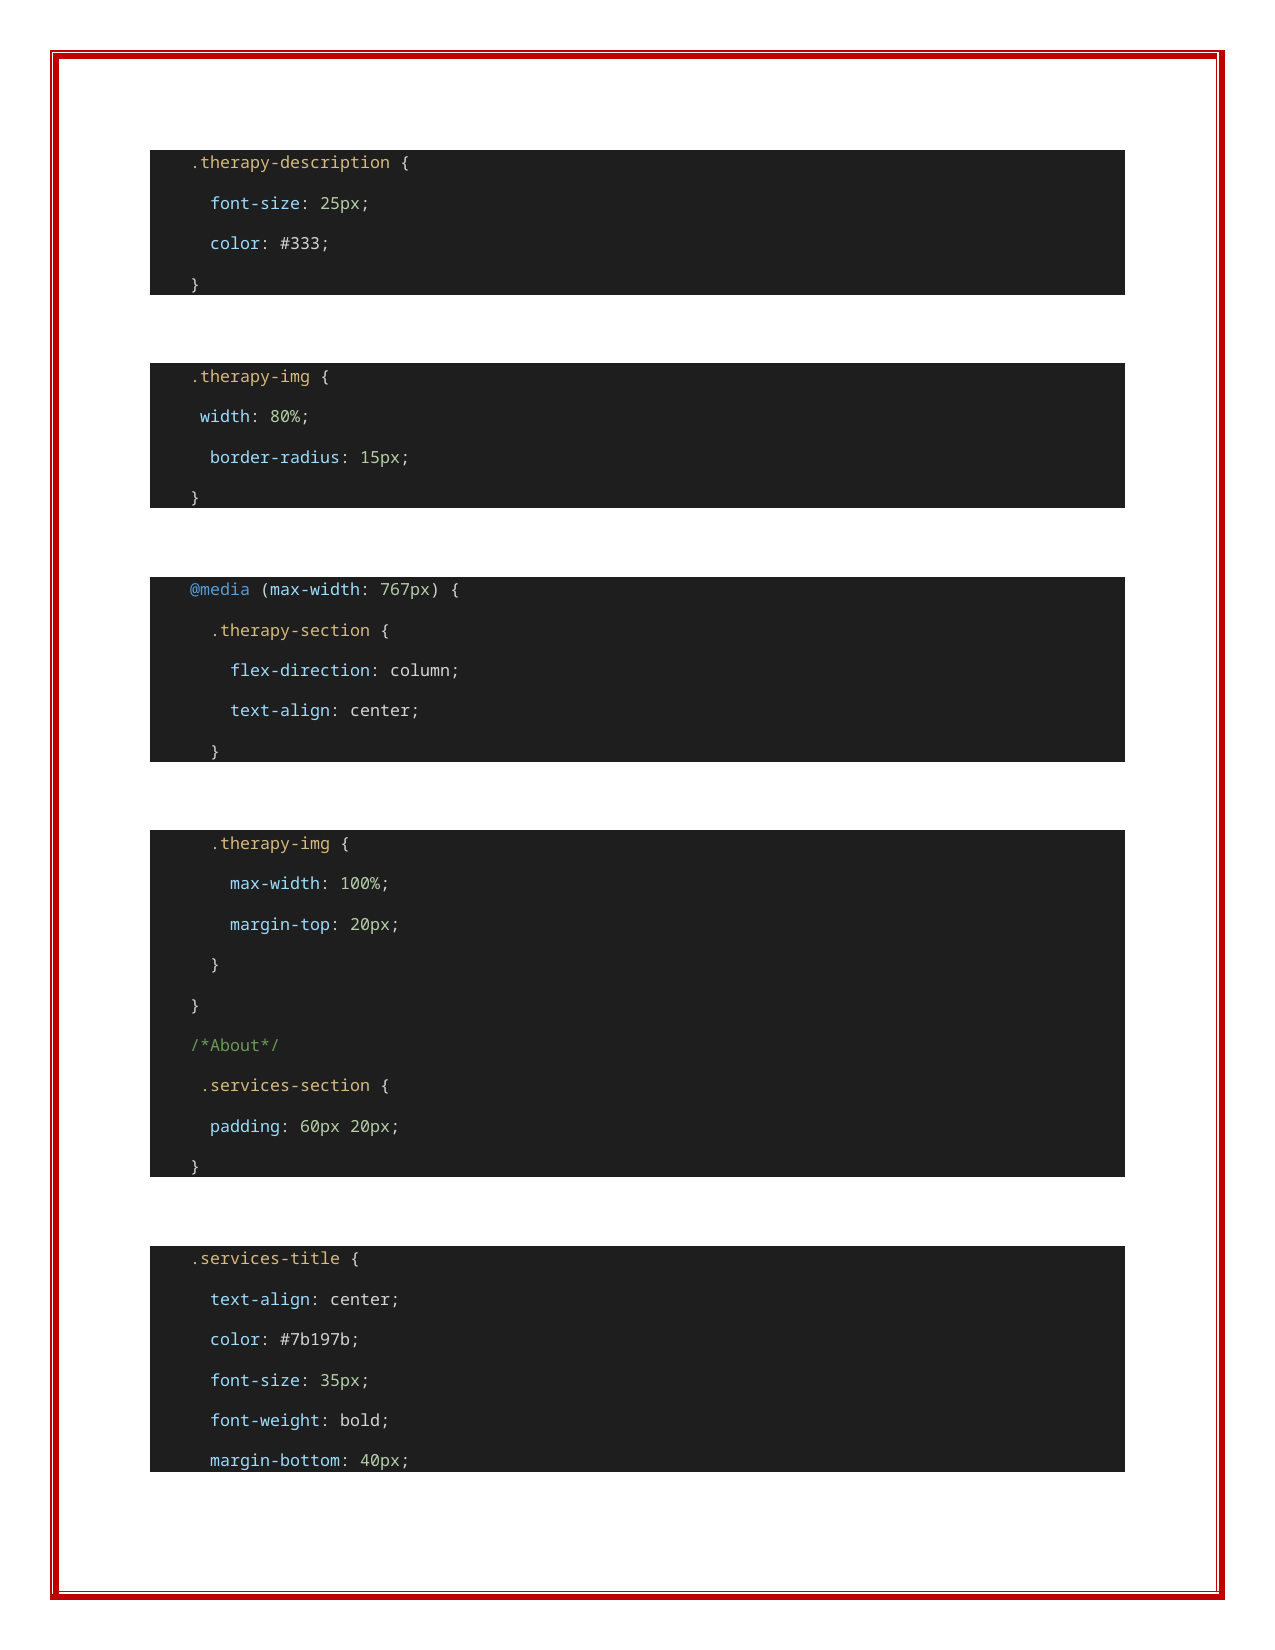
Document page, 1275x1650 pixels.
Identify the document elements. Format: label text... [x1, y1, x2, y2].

text margin-top: 20px; [150, 911, 1125, 935]
text } [150, 738, 1125, 762]
text max-width: 100%; [150, 871, 1125, 894]
text padding: 60px 20px; [150, 1113, 1125, 1137]
text } [150, 952, 1125, 975]
text .therapy-img { [150, 830, 1125, 854]
text } [150, 271, 1125, 295]
text font-size: 35px; [150, 1367, 1125, 1391]
text text-align: center; [150, 1286, 1125, 1310]
text text-align: center; [150, 698, 1125, 722]
text } [150, 1154, 1125, 1177]
text font-weight: bold; [150, 1407, 1125, 1431]
text /*About*/ [150, 1032, 1125, 1056]
text } [150, 484, 1125, 508]
text .therapy-img { [150, 363, 1125, 387]
text color: #7b197b; [150, 1327, 1125, 1350]
text flex-direction: column; [150, 657, 1125, 681]
text border-radius: 15px; [150, 444, 1125, 468]
text .services-title { [150, 1246, 1125, 1269]
text @media (max-width: 767px) { [150, 577, 1125, 600]
text .services-section { [150, 1073, 1125, 1097]
text margin-bottom: 40px; [150, 1448, 1125, 1472]
text .therapy-section { [150, 617, 1125, 641]
text color: #333; [150, 231, 1125, 254]
text font-size: 25px; [150, 190, 1125, 214]
text width: 80%; [150, 404, 1125, 427]
text .therapy-description { [150, 150, 1125, 174]
text } [150, 992, 1125, 1016]
